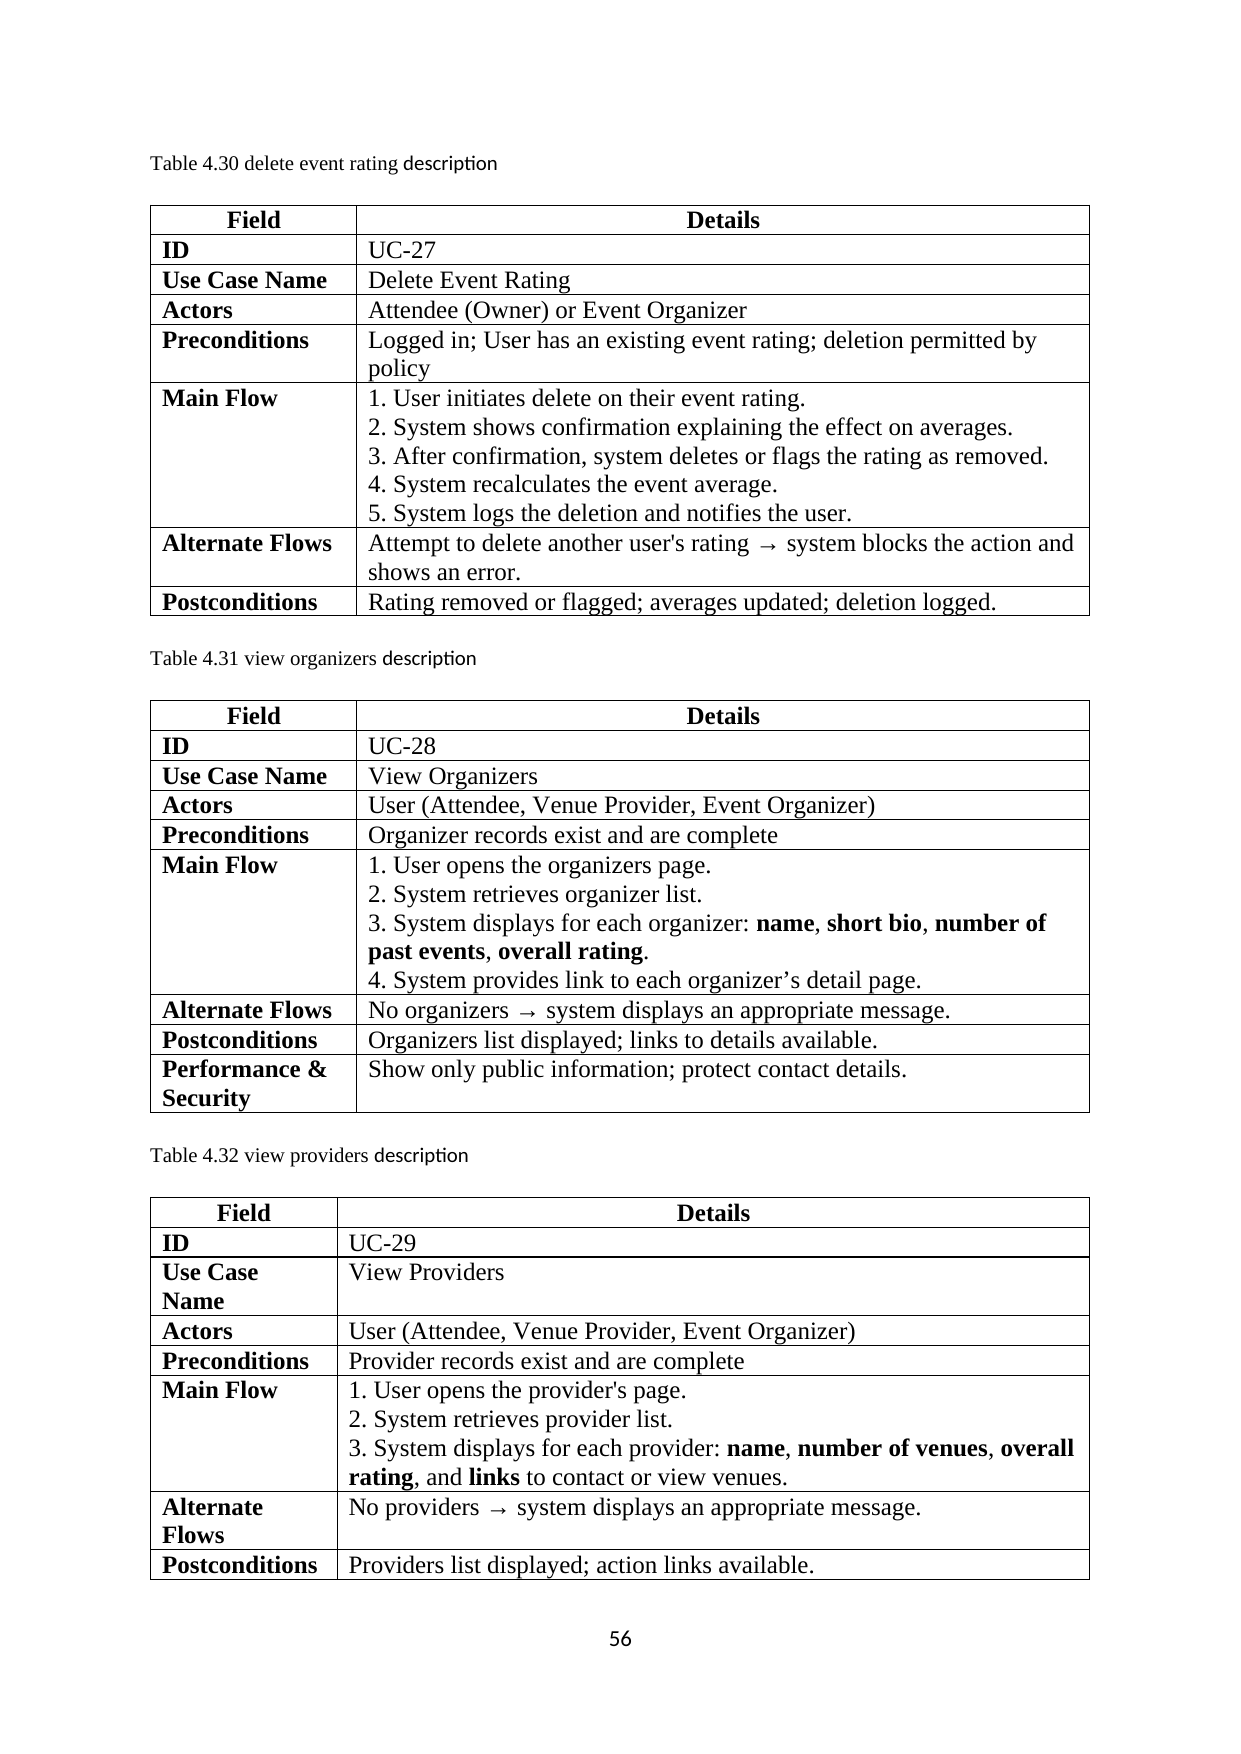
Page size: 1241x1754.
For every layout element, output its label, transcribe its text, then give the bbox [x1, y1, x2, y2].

table_cell Attempt to delete another user's rating → system blocks the action and shows an error. [357, 528, 1089, 586]
table_cell Logged in; User has an existing event rating; deletion permitted by policy [357, 325, 1089, 382]
table_cell UC-29 [338, 1228, 1089, 1256]
table_cell Use Case Name [151, 265, 356, 294]
table_cell Actors [151, 791, 356, 819]
table_cell Provider records exist and are complete [338, 1346, 1089, 1374]
table_cell Rating removed or flagged; averages updated; deletion logged. [357, 587, 1089, 615]
table_header Details [338, 1198, 1089, 1227]
text Table 4.30 delete event rating description [150, 150, 1090, 175]
table_cell Delete Event Rating [357, 265, 1089, 294]
table_cell Main Flow [151, 383, 356, 527]
table_cell Postconditions [151, 1550, 337, 1579]
table_header Field [151, 1198, 337, 1227]
table_cell Postconditions [151, 587, 356, 615]
table_cell Main Flow [151, 1376, 337, 1491]
table_cell ID [151, 235, 356, 264]
table_cell Preconditions [151, 1346, 337, 1374]
table_cell ID [151, 1228, 337, 1256]
table_cell Providers list displayed; action links available. [338, 1550, 1089, 1579]
text Table 4.32 view providers description [150, 1142, 1090, 1168]
table_cell Organizer records exist and are complete [357, 820, 1089, 849]
table_cell Alternate Flows [151, 528, 356, 586]
table_cell Preconditions [151, 820, 356, 849]
table_cell Use Case Name [151, 761, 356, 789]
table_cell ID [151, 731, 356, 760]
table_cell No providers → system displays an appropriate message. [338, 1492, 1089, 1549]
table_cell Actors [151, 295, 356, 324]
table_cell Main Flow [151, 850, 356, 994]
table_cell No organizers → system displays an appropriate message. [357, 995, 1089, 1024]
table_cell UC-28 [357, 731, 1089, 760]
table_cell 1. User opens the provider's page. 2. System retrieves provider list. 3. System displays for each provider: name, number of venues, overall rating, and links to contact or view venues. [338, 1376, 1089, 1491]
table_header Details [357, 206, 1089, 234]
table_cell UC-27 [357, 235, 1089, 264]
table_cell Organizers list displayed; links to details available. [357, 1025, 1089, 1053]
table_cell Postconditions [151, 1025, 356, 1053]
table_cell Show only public information; protect contact details. [357, 1055, 1089, 1112]
table_header Field [151, 206, 356, 234]
table_cell Attendee (Owner) or Event Organizer [357, 295, 1089, 324]
table_cell User (Attendee, Venue Provider, Event Organizer) [338, 1316, 1089, 1345]
table_cell 1. User opens the organizers page. 2. System retrieves organizer list. 3. System displays for each organizer: name, short bio, number of past events, overall rating. 4. System provides link to each organizer’s detail page. [357, 850, 1089, 994]
table_cell Use Case Name [151, 1258, 337, 1315]
table_cell Alternate Flows [151, 995, 356, 1024]
table_cell Preconditions [151, 325, 356, 382]
table_header Details [357, 701, 1089, 730]
table_header Field [151, 701, 356, 730]
table_cell Alternate Flows [151, 1492, 337, 1549]
table_cell Performance & Security [151, 1055, 356, 1112]
table_cell 1. User initiates delete on their event rating. 2. System shows confirmation explaining the effect on averages. 3. After confirmation, system deletes or flags the rating as removed. 4. System recalculates the event average. 5. System logs the deletion and notifies the user. [357, 383, 1089, 527]
table_cell View Providers [338, 1258, 1089, 1315]
table_cell View Organizers [357, 761, 1089, 789]
text Table 4.31 view organizers description [150, 646, 1090, 671]
table_cell User (Attendee, Venue Provider, Event Organizer) [357, 791, 1089, 819]
table_cell Actors [151, 1316, 337, 1345]
